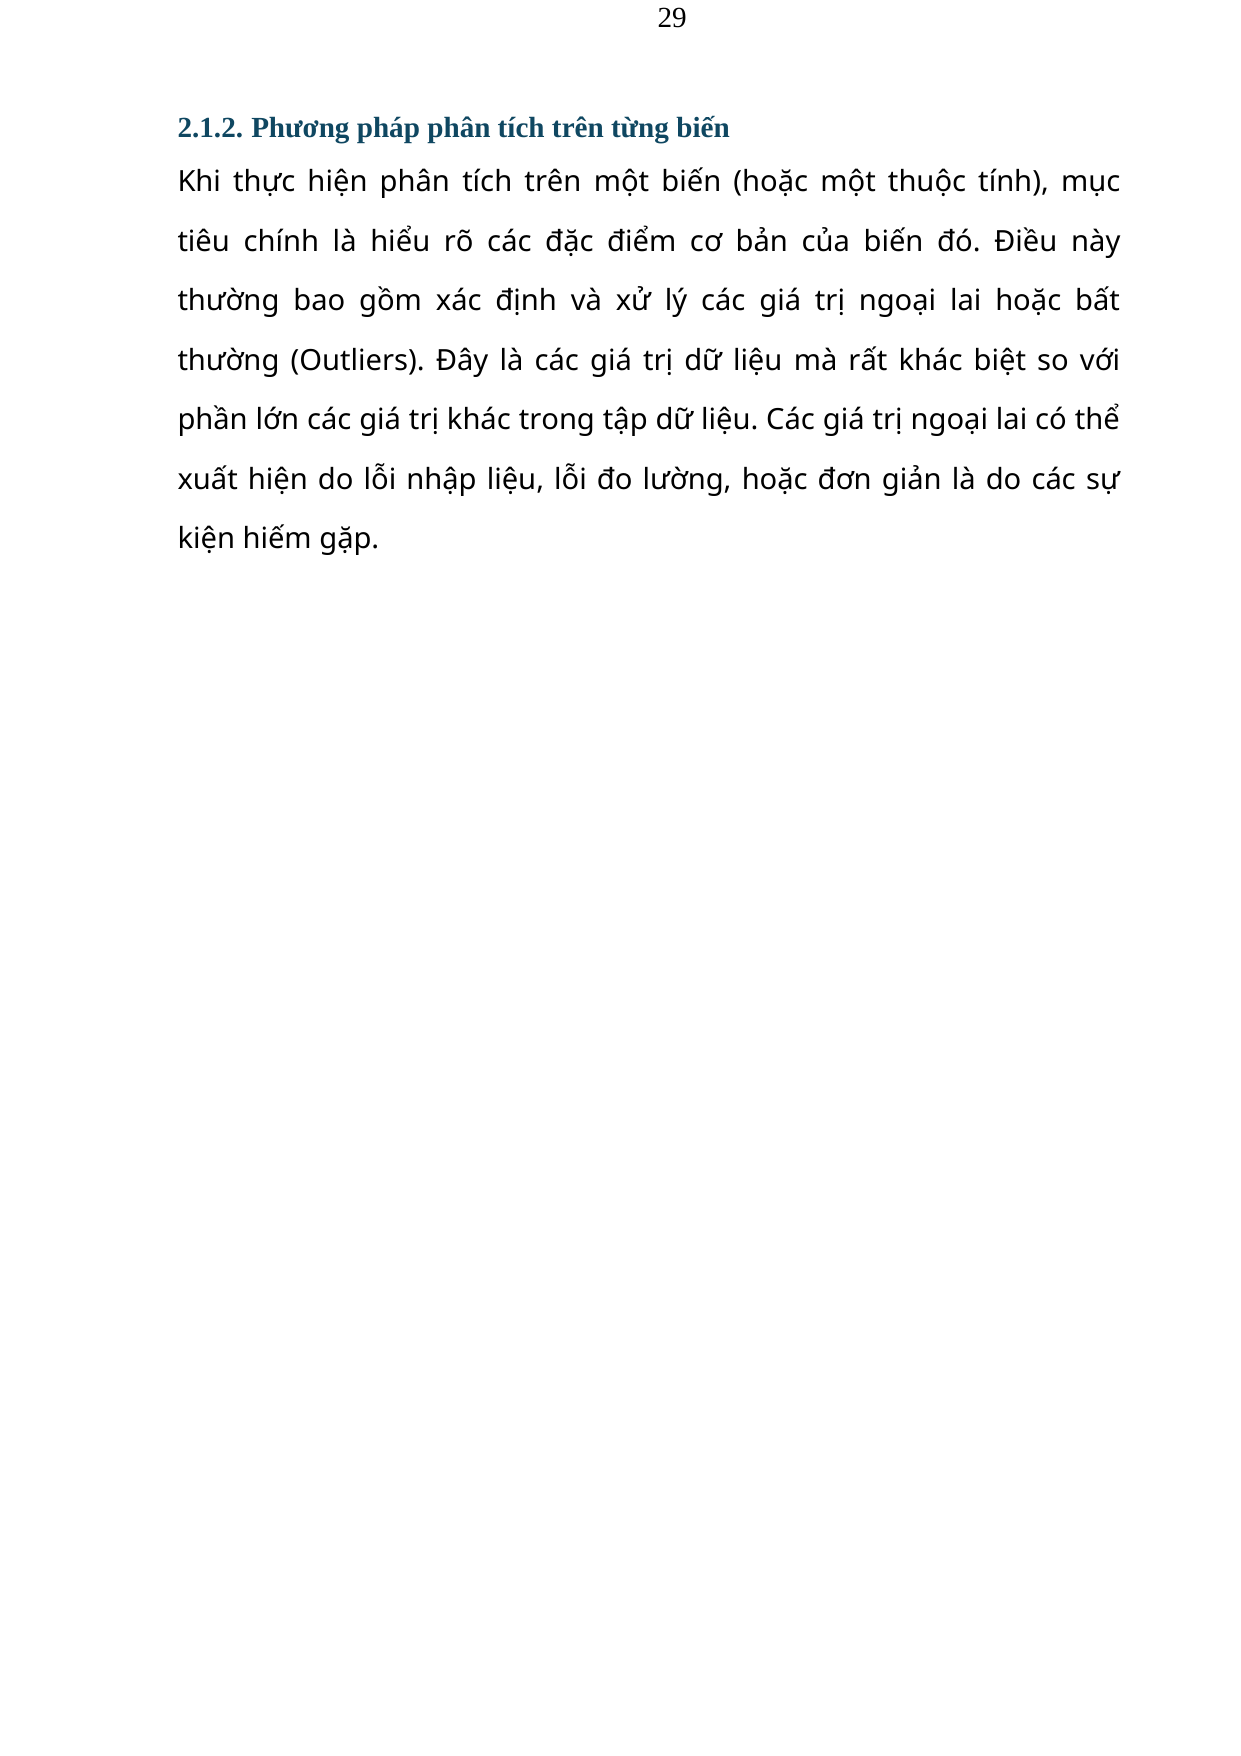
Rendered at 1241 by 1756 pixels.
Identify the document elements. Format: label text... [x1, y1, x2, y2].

subtitle Phương pháp phân tích trên từng biến [177, 110, 1181, 144]
text Khi thực hiện phân tích trên một biến (hoặc một thuộc tính), mục tiêu chính là hiểu rõ các đặc điểm cơ bản của biến đó. Điều này thường bao gồm xác định và xử lý các giá trị ngoại lai hoặc bất thường (Outliers). Đây là các giá trị dữ liệu mà rất khác biệt so với phần lớn các giá trị khác trong tập dữ liệu. Các giá trị ngoại lai có thể xuất hiện do lỗi nhập liệu, lỗi đo lường, hoặc đơn giản là do các sự kiện hiếm gặp. [177, 161, 1122, 557]
